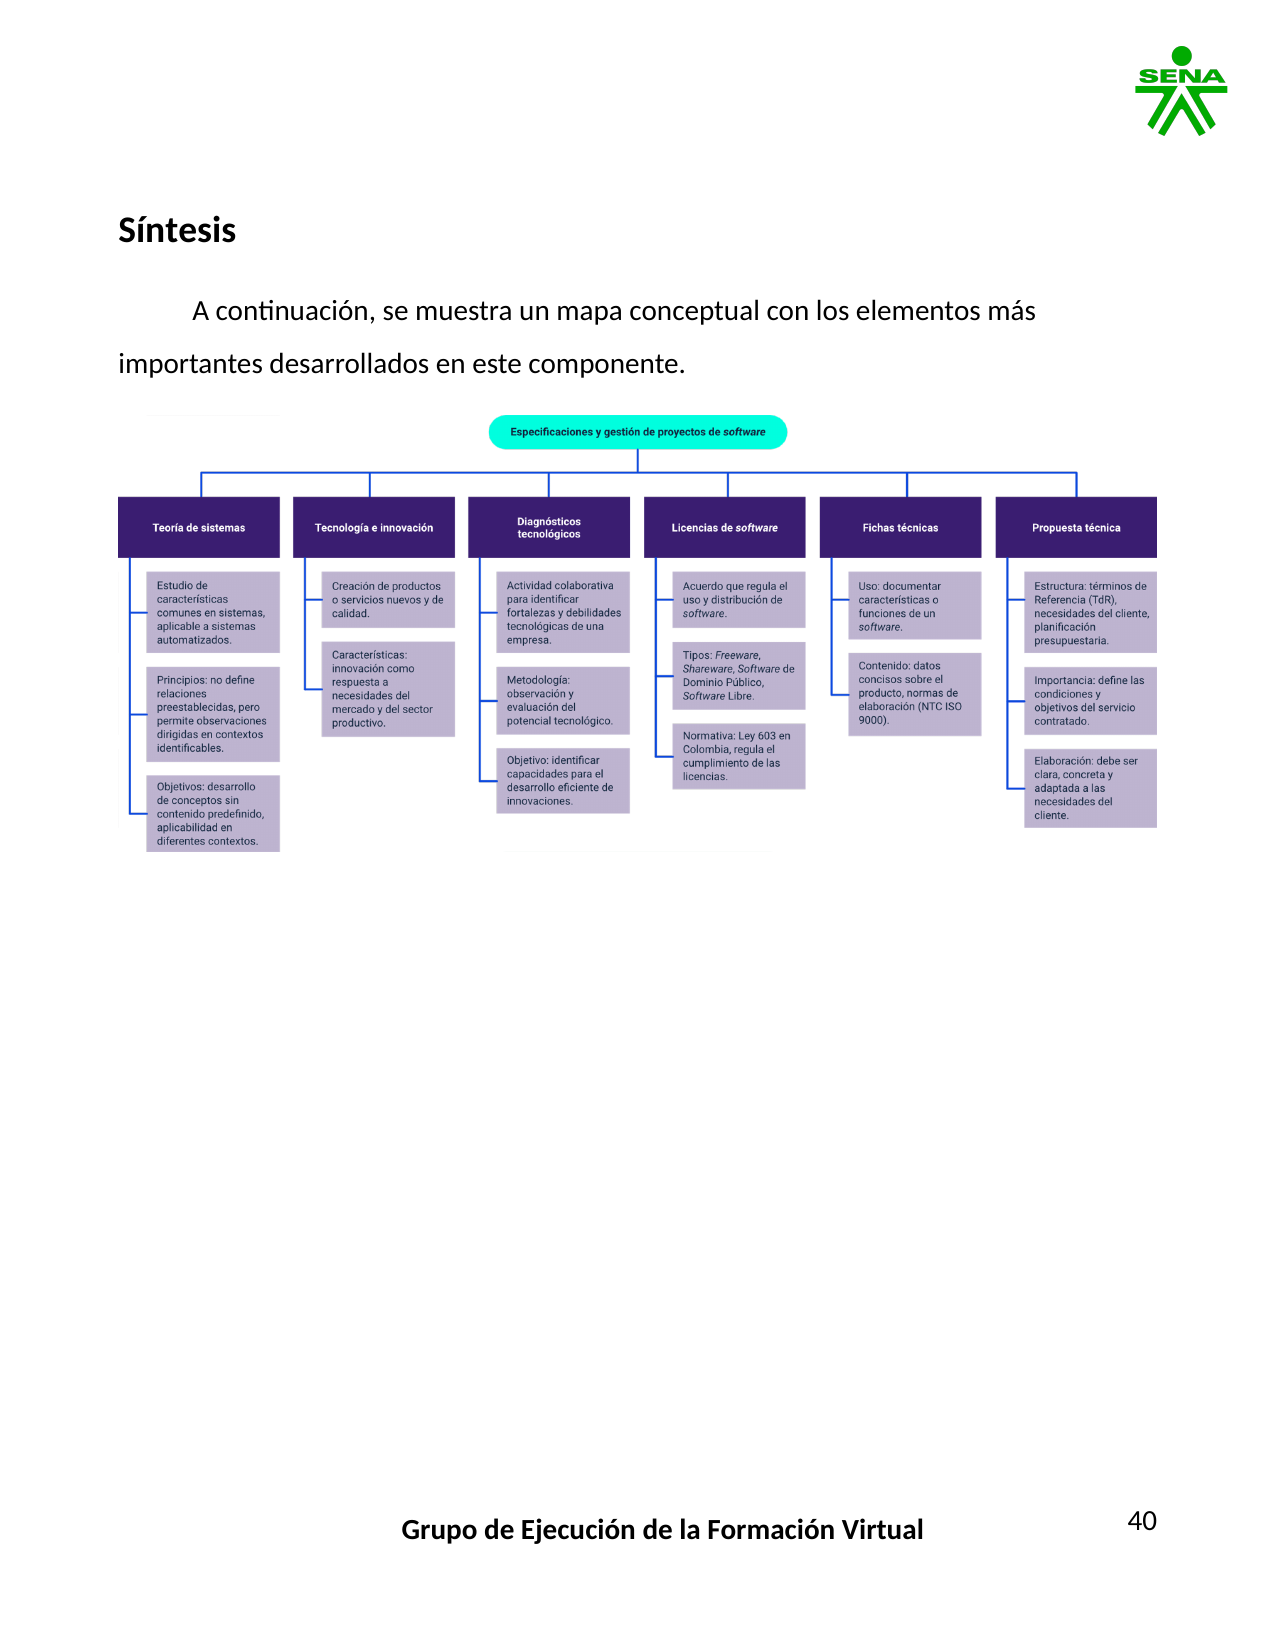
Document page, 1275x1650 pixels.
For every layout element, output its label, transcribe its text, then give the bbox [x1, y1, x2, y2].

picture [1135, 46, 1228, 136]
text A continuación, se muestra un mapa conceptual con los elementos más importantes desarrollados en este componente. [118, 292, 1157, 381]
picture [118, 415, 1157, 852]
text Síntesis [118, 206, 1157, 252]
